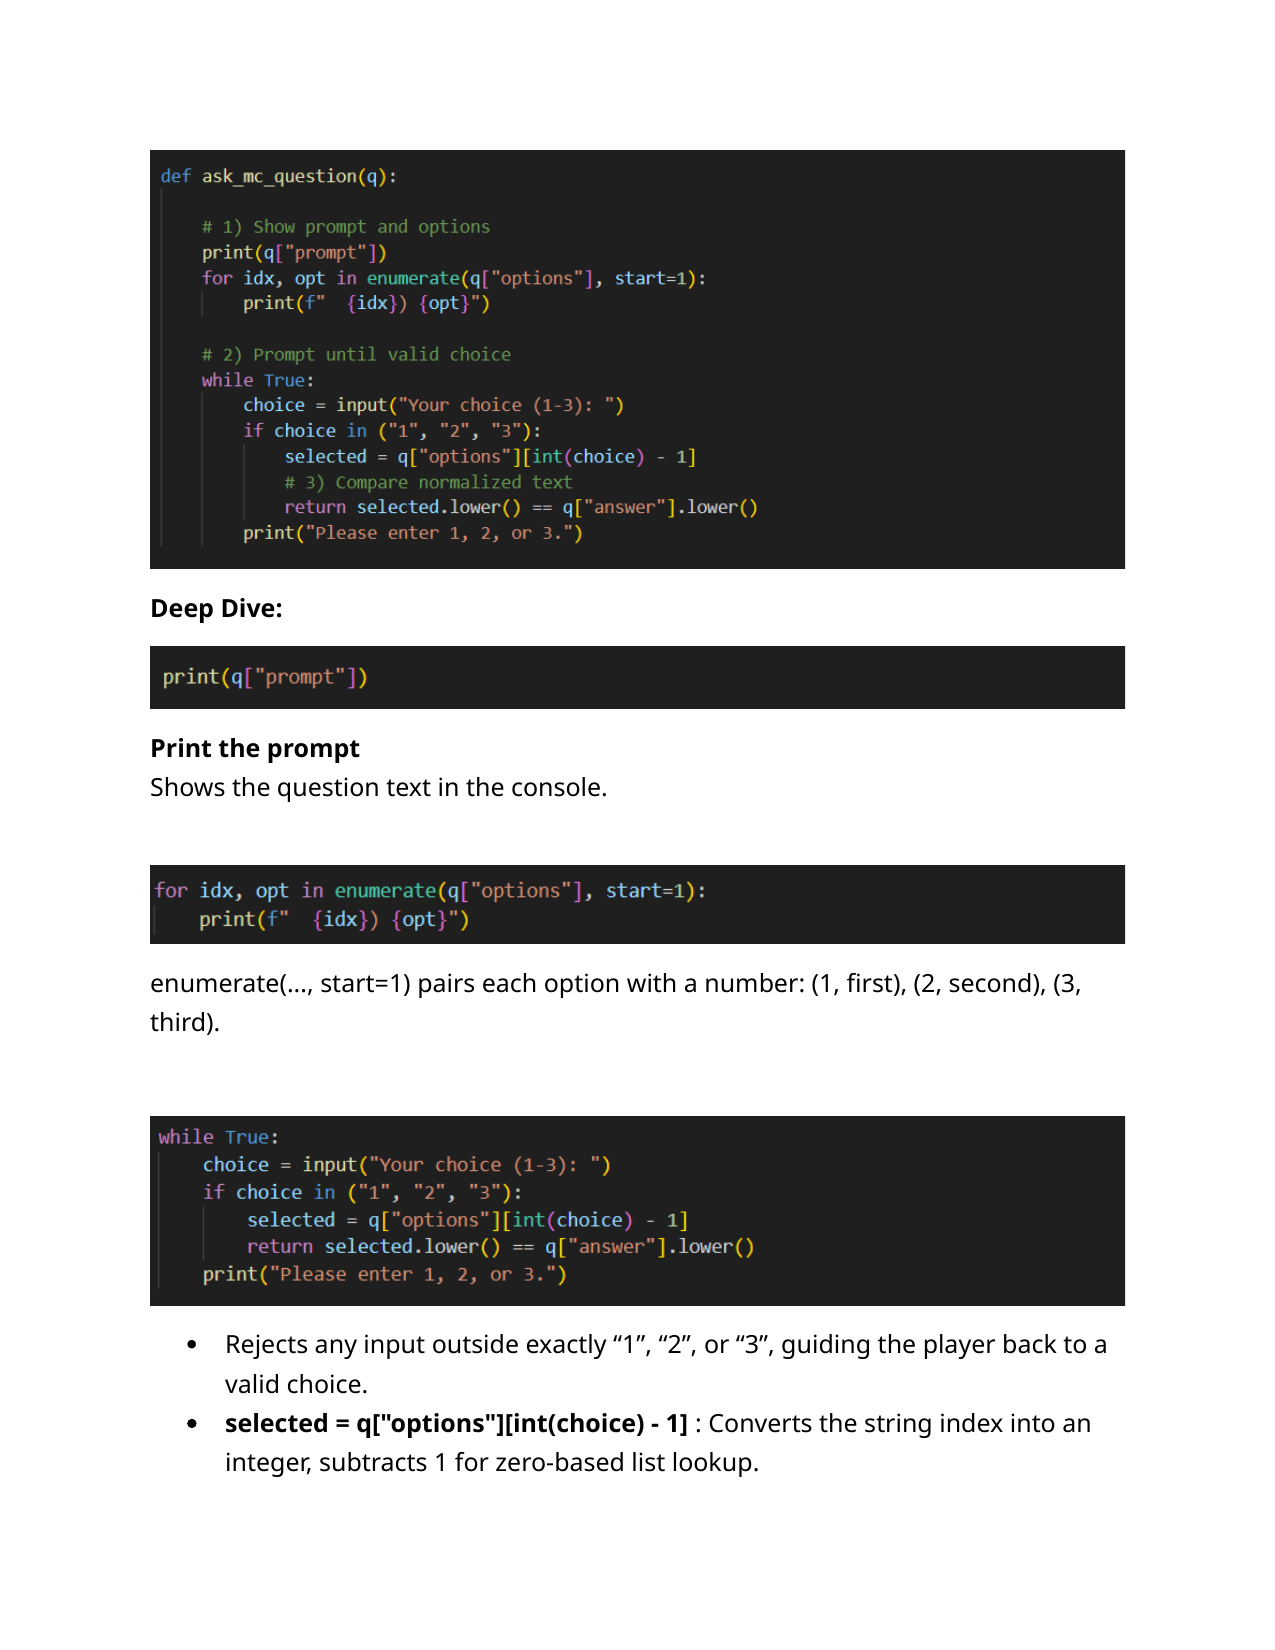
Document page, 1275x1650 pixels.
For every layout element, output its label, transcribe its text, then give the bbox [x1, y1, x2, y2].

picture [150, 865, 1125, 944]
picture [150, 1116, 1125, 1306]
picture [150, 150, 1125, 569]
text enumerate(..., start=1) pairs each option with a number: (1, first), (2, second), (3, third). [150, 965, 1125, 1038]
list selected = q["options"][int(choice) - 1] : Converts the string index into an integer, subtracts 1 for zero-based list lookup. [187, 1406, 1125, 1479]
list Rejects any input outside exactly “1”, “2”, or “3”, guiding the player back to a valid choice. [187, 1327, 1125, 1400]
picture [150, 646, 1125, 709]
text Shows the question text in the console. [150, 770, 1125, 804]
text Print the prompt [150, 731, 1125, 765]
text Deep Dive: [150, 590, 1125, 624]
